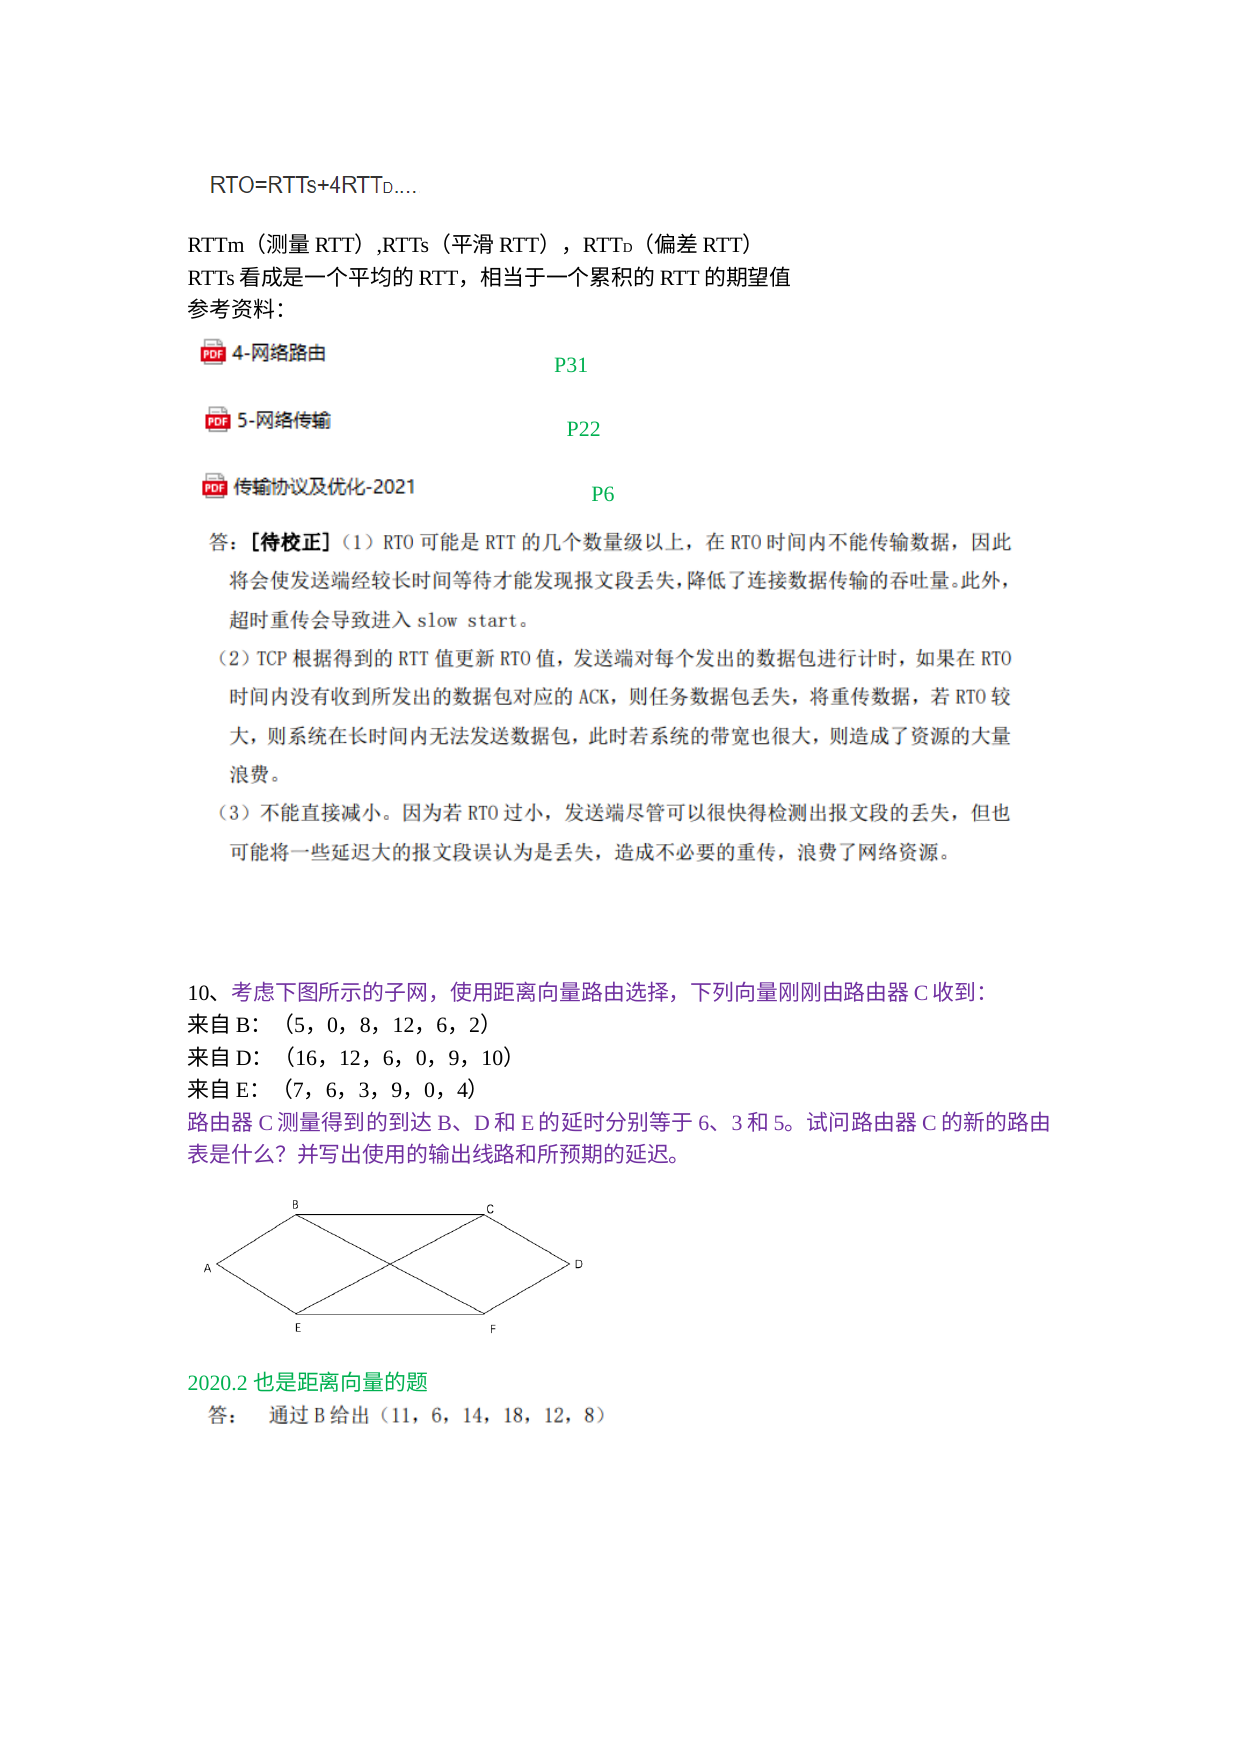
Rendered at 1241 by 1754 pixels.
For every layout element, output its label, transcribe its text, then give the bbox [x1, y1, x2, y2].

text 路由器C测量得到的到达B、D和E的延时分别等于6、3和5。试问路由器C的新的路由表是什么？并写出使用的输出线路和所预期的延迟。 [187, 1104, 1053, 1169]
picture [187, 336, 549, 373]
picture [187, 162, 420, 204]
picture [187, 467, 592, 502]
text 来自E：（7，6，3，9，0，4） [187, 1072, 1053, 1104]
picture [187, 1185, 611, 1349]
text 2020.2 也是距离向量的题 [187, 1364, 1053, 1397]
text 来自B：（5，0，8，12，6，2） [187, 1007, 1053, 1039]
text P22 [187, 389, 1053, 454]
picture [187, 519, 1053, 864]
text 参考资料： [187, 292, 1053, 324]
text RTTm（测量RTT）,RTTs（平滑RTT），RTTD（偏差RTT） [187, 227, 1053, 259]
picture [187, 402, 561, 437]
text RTTs看成是一个平均的RTT，相当于一个累积的RTT的期望值 [187, 259, 1053, 292]
text 来自D：（16，12，6，0，9，10） [187, 1039, 1053, 1072]
text 10、考虑下图所示的子网，使用距离向量路由选择，下列向量刚刚由路由器C收到： [187, 974, 1053, 1007]
picture [187, 1397, 1021, 1424]
text P31 [187, 324, 1053, 389]
